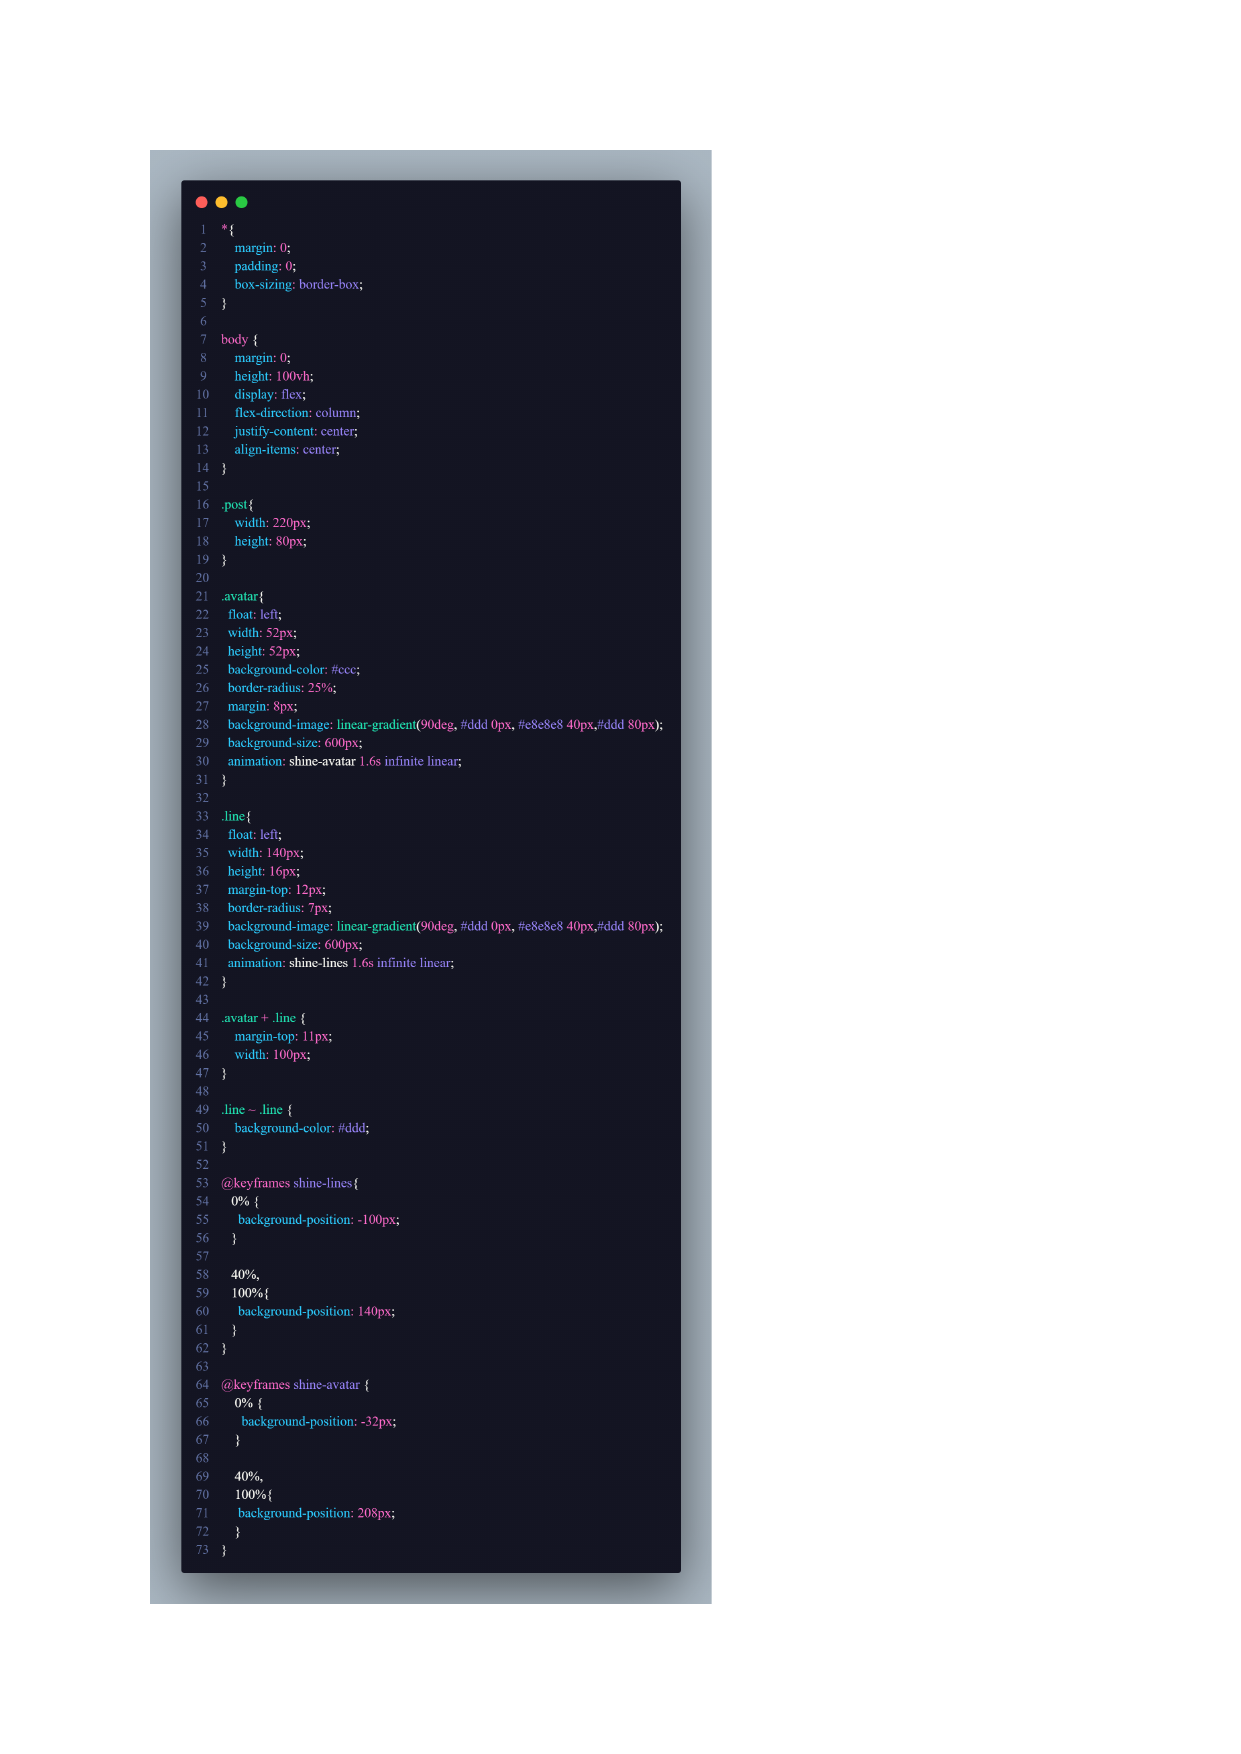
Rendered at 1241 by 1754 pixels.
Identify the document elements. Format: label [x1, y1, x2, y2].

picture [150, 150, 712, 1604]
